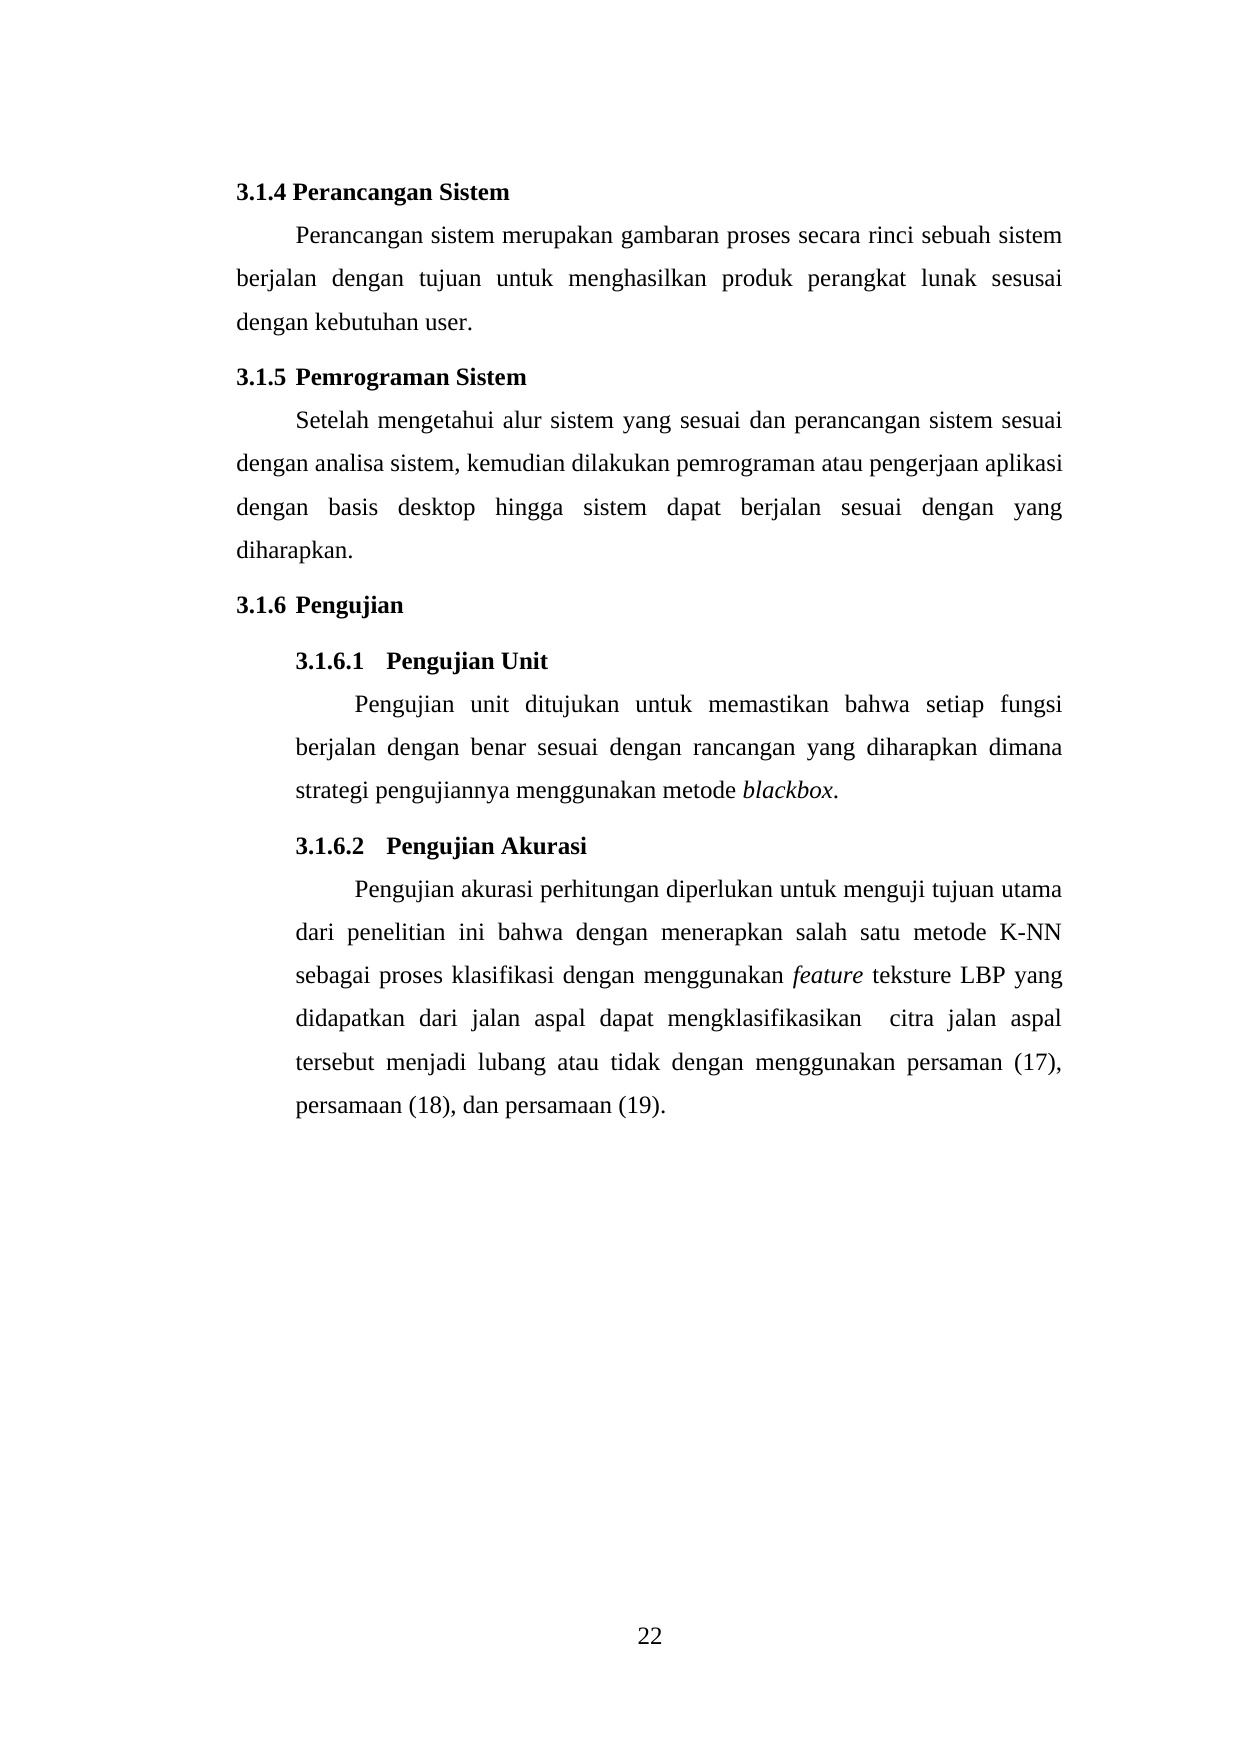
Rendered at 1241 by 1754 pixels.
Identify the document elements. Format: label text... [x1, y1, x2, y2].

text Perancangan sistem merupakan gambaran proses secara rinci sebuah sistem berjalan dengan tujuan untuk menghasilkan produk perangkat lunak sesusai dengan kebutuhan user. [236, 220, 1063, 335]
text Setelah mengetahui alur sistem yang sesuai dan perancangan sistem sesuai dengan analisa sistem, kemudian dilakukan pemrograman atau pengerjaan aplikasi dengan basis desktop hingga sistem dapat berjalan sesuai dengan yang diharapkan. [236, 405, 1063, 563]
subtitle Pemrograman Sistem [236, 362, 1063, 391]
text Pengujian akurasi perhitungan diperlukan untuk menguji tujuan utama dari penelitian ini bahwa dengan menerapkan salah satu metode K-NN sebagai proses klasifikasi dengan menggunakan feature teksture LBP yang didapatkan dari jalan aspal dapat mengklasifikasikan citra jalan aspal tersebut menjadi lubang atau tidak dengan menggunakan persaman (17), persamaan (18), dan persamaan (19). [295, 874, 1063, 1118]
subtitle Pengujian Unit [295, 646, 1063, 675]
list Pengujian unit ditujukan untuk memastikan bahwa setiap fungsi berjalan dengan benar sesuai dengan rancangan yang diharapkan dimana strategi pengujiannya menggunakan metode blackbox. [295, 689, 1063, 804]
subtitle Pengujian Akurasi [295, 831, 1063, 860]
subtitle 3.1.4 Perancangan Sistem [236, 177, 1063, 206]
subtitle Pengujian [236, 590, 1063, 619]
